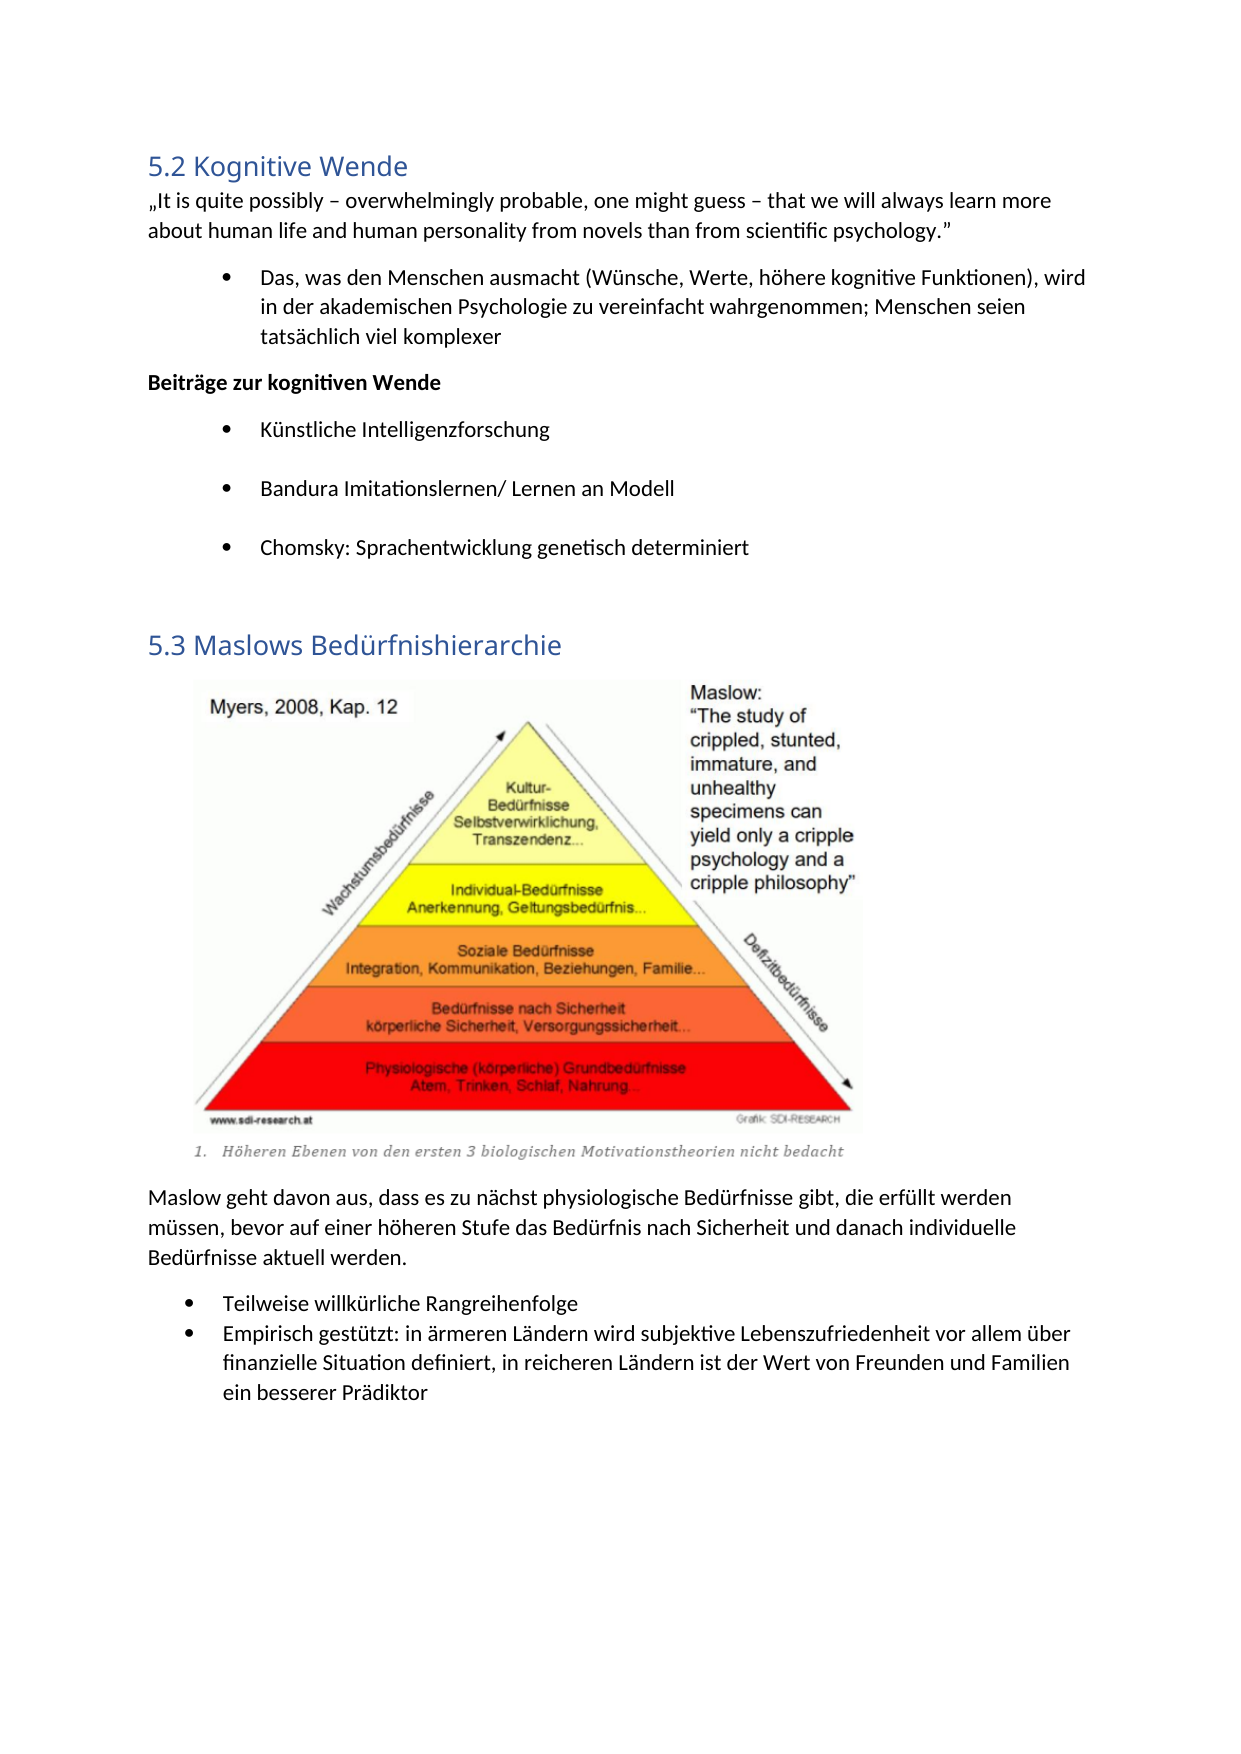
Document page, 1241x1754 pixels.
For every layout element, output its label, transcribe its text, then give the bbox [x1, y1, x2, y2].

text „It is quite possibly – overwhelmingly probable, one might guess – that we will always learn more about human life and human personality from novels than from scientific psychology.” [148, 187, 1093, 244]
subtitle 5.3 Maslows Bedürfnishierarchie [148, 626, 1093, 663]
text Beiträge zur kognitiven Wende [148, 368, 1093, 396]
list Künstliche Intelligenzforschung [223, 415, 1093, 443]
subtitle 5.2 Kognitive Wende [148, 148, 1093, 184]
list Bandura Imitationslernen/ Lernen an Modell [223, 474, 1093, 502]
list Empirisch gestützt: in ärmeren Ländern wird subjektive Lebenszufriedenheit vor allem über finanzielle Situation definiert, in reicheren Ländern ist der Wert von Freunden und Familien ein besserer Prädiktor [185, 1319, 1093, 1406]
list Das, was den Menschen ausmacht (Wünsche, Werte, höhere kognitive Funktionen), wird in der akademischen Psychologie zu vereinfacht wahrgenommen; Menschen seien tatsächlich viel komplexer [223, 263, 1093, 350]
text Maslow geht davon aus, dass es zu nächst physiologische Bedürfnisse gibt, die erfüllt werden müssen, bevor auf einer höheren Stufe das Bedürfnis nach Sicherheit und danach individuelle Bedürfnisse aktuell werden. [148, 1183, 1093, 1271]
list Teilweise willkürliche Rangreihenfolge [185, 1289, 1093, 1317]
picture [147, 665, 884, 1165]
list Chomsky: Sprachentwicklung genetisch determiniert [223, 533, 1093, 562]
